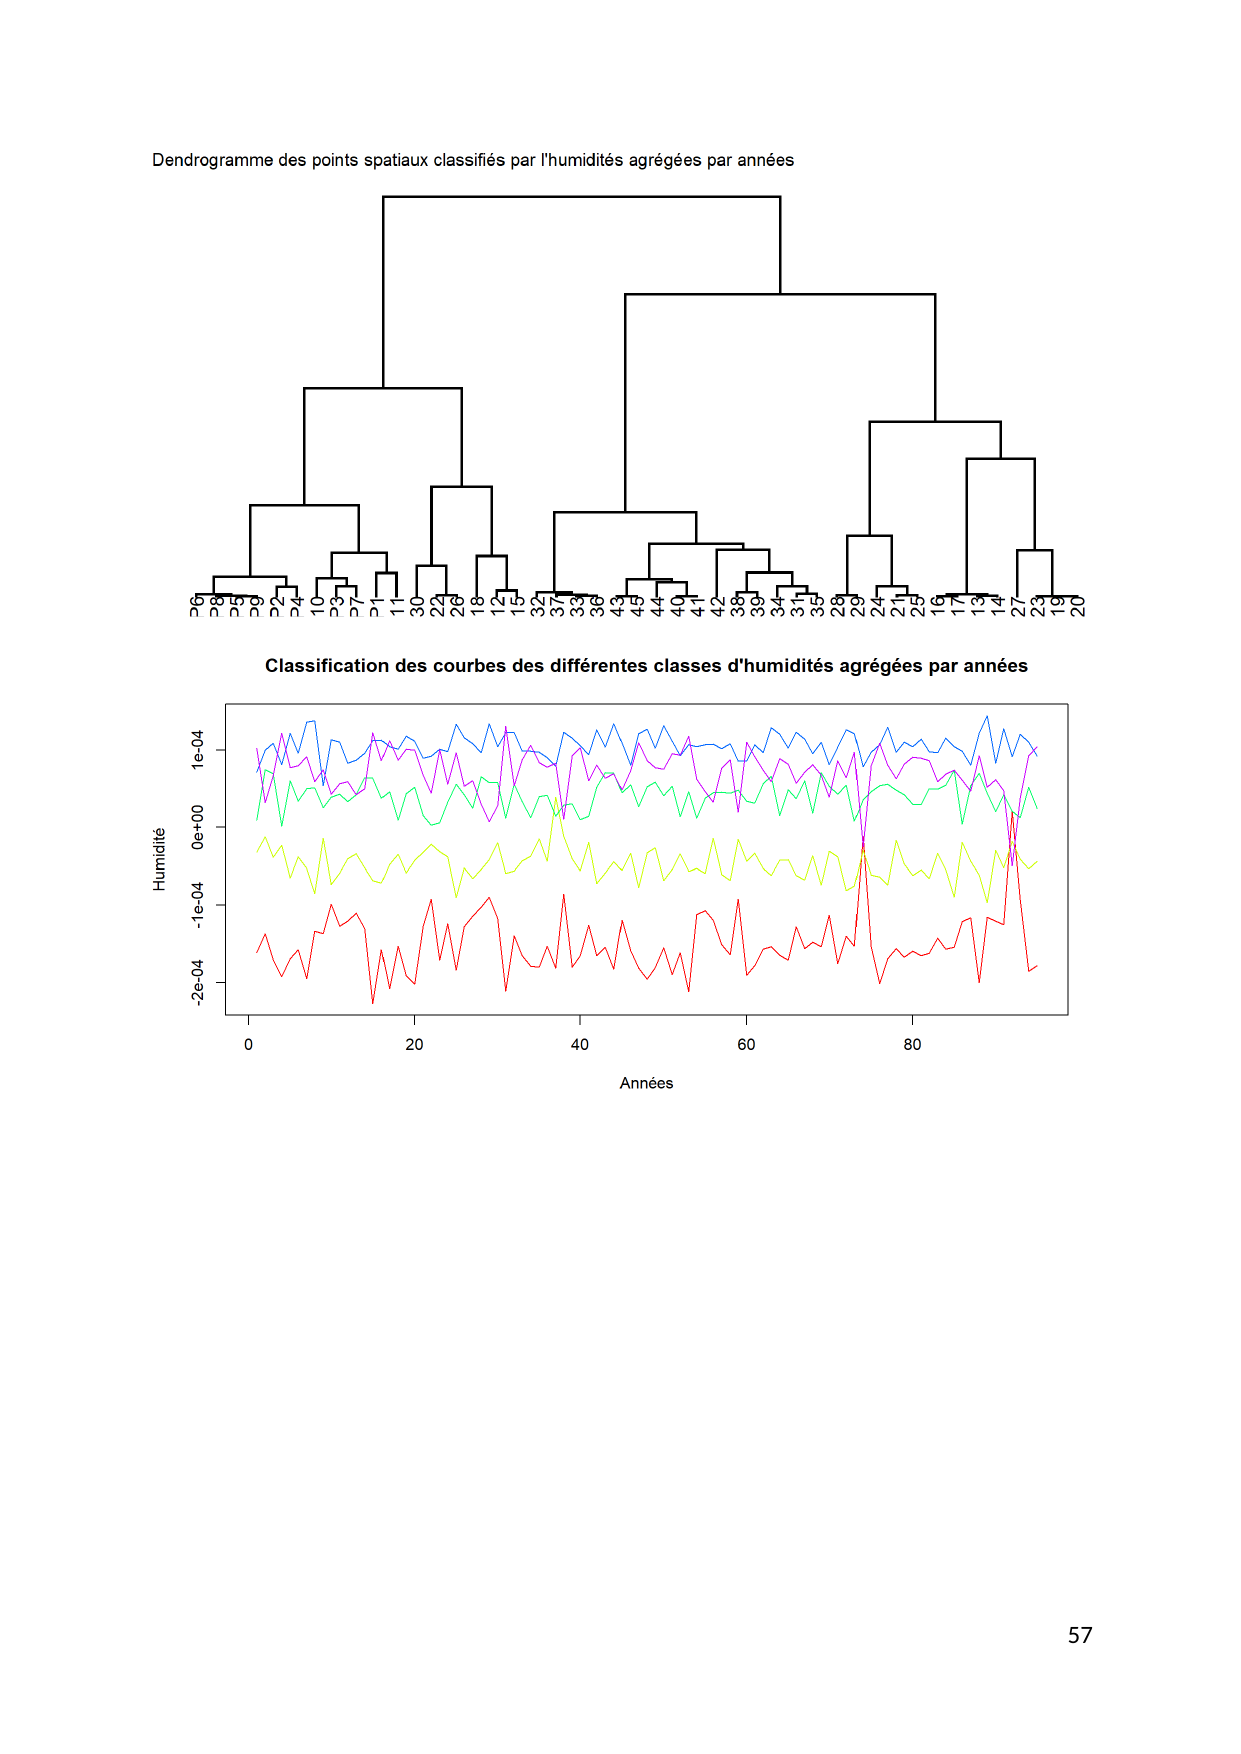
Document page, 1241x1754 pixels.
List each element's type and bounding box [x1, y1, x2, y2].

picture [147, 645, 1093, 1093]
picture [147, 147, 1093, 626]
